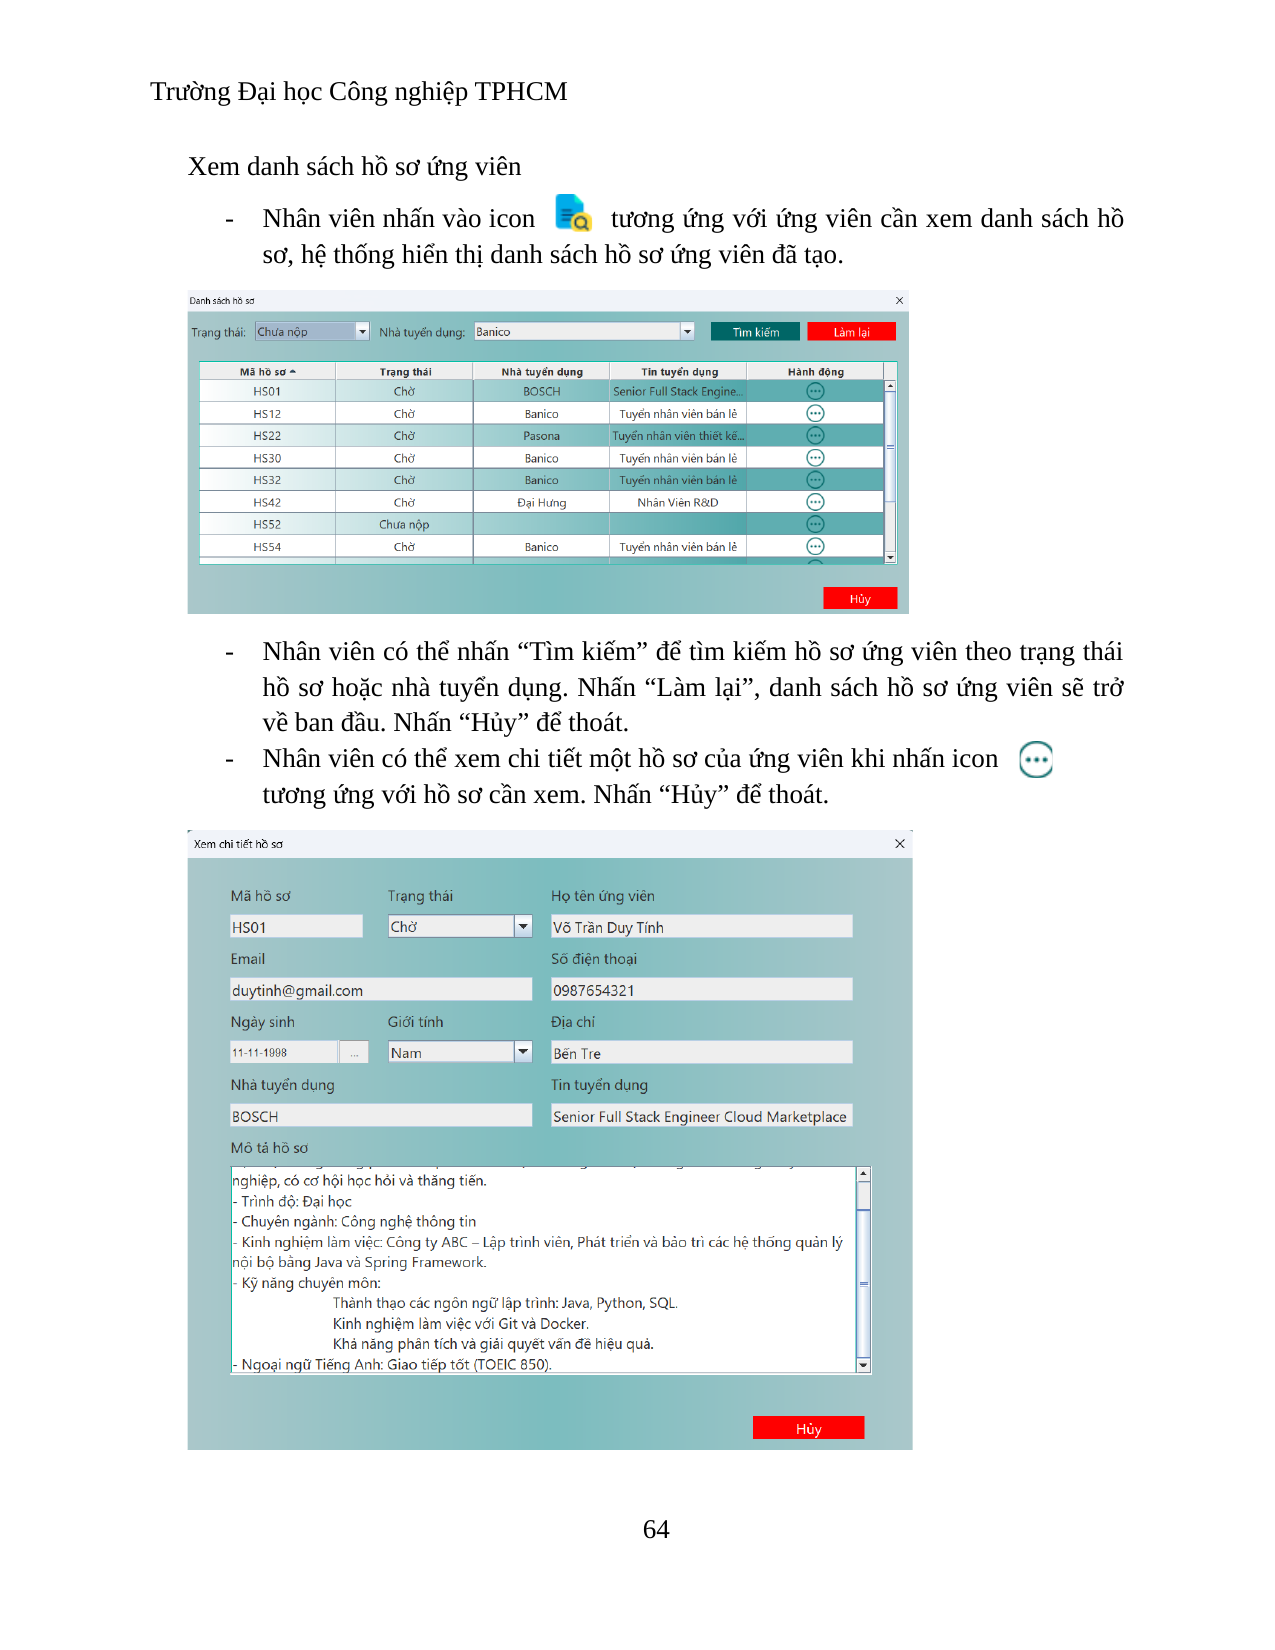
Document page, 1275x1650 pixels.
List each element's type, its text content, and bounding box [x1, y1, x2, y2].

list Nhân viên nhấn vào icon tương ứng với ứng viên cần xem danh sách hồ sơ, hệ thống hiển thị danh sách hồ sơ ứng viên đã tạo. [225, 202, 1125, 269]
picture [187, 290, 909, 614]
text Xem danh sách hồ sơ ứng viên [187, 150, 1125, 181]
list Nhân viên có thể nhấn “Tìm kiếm” để tìm kiếm hồ sơ ứng viên theo trạng thái hồ sơ hoặc nhà tuyển dụng. Nhấn “Làm lại”, danh sách hồ sơ ứng viên sẽ trở về ban đầu. Nhấn “Hủy” để thoát. [225, 635, 1125, 737]
list Nhân viên có thể xem chi tiết một hồ sơ của ứng viên khi nhấn icon tương ứng với hồ sơ cần xem. Nhấn “Hủy” để thoát. [225, 742, 1125, 809]
picture [187, 830, 913, 1450]
picture [554, 194, 592, 232]
picture [1018, 741, 1053, 777]
